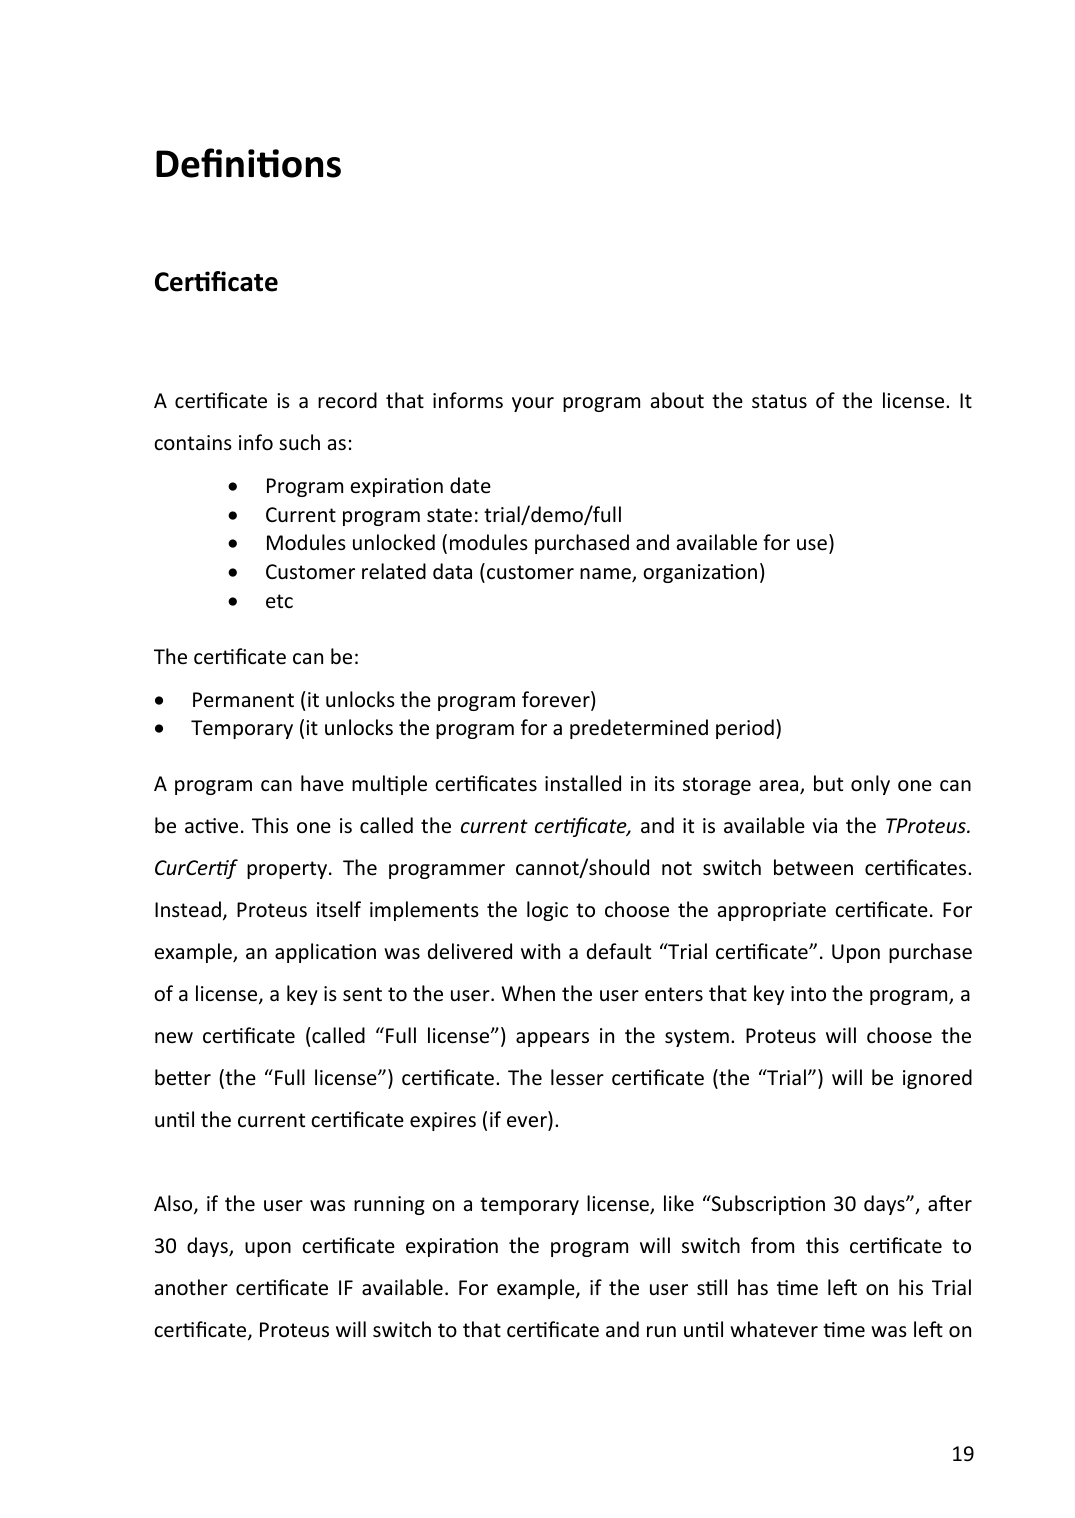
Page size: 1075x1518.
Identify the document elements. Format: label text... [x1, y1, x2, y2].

list Permanent (it unlocks the program forever) [153, 684, 974, 713]
list Program expiration date [227, 470, 974, 499]
subtitle Certificate [153, 263, 974, 299]
list Temporary (it unlocks the program for a predetermined period) [153, 713, 974, 741]
text The certificate can be: [153, 642, 974, 670]
list Modules unlocked (modules purchased and available for use) [227, 528, 974, 556]
text A program can have multiple certificates installed in its storage area, but only one can be active. This one is called the current certificate, and it is available via the TProteus. CurCertif property. The programmer cannot/should not switch between certificates. Instead, Proteus itself implements the logic to choose the appropriate certificate. For example, an application was delivered with a default “Trial certificate”. Upon purchase of a license, a key is sent to the user. When the user enters that key into the program, a new certificate (called “Full license”) appears in the system. Proteus will choose the better (the “Full license”) certificate. The lesser certificate (the “Trial”) will be ignored until the current certificate expires (if ever). [153, 769, 974, 1133]
text A certificate is a record that informs your program about the status of the license. It contains info such as: [153, 386, 974, 456]
subtitle Definitions [153, 137, 974, 188]
list etc [227, 585, 974, 614]
list Customer related data (customer name, organization) [227, 556, 974, 585]
list Current program state: trial/demo/full [227, 499, 974, 528]
